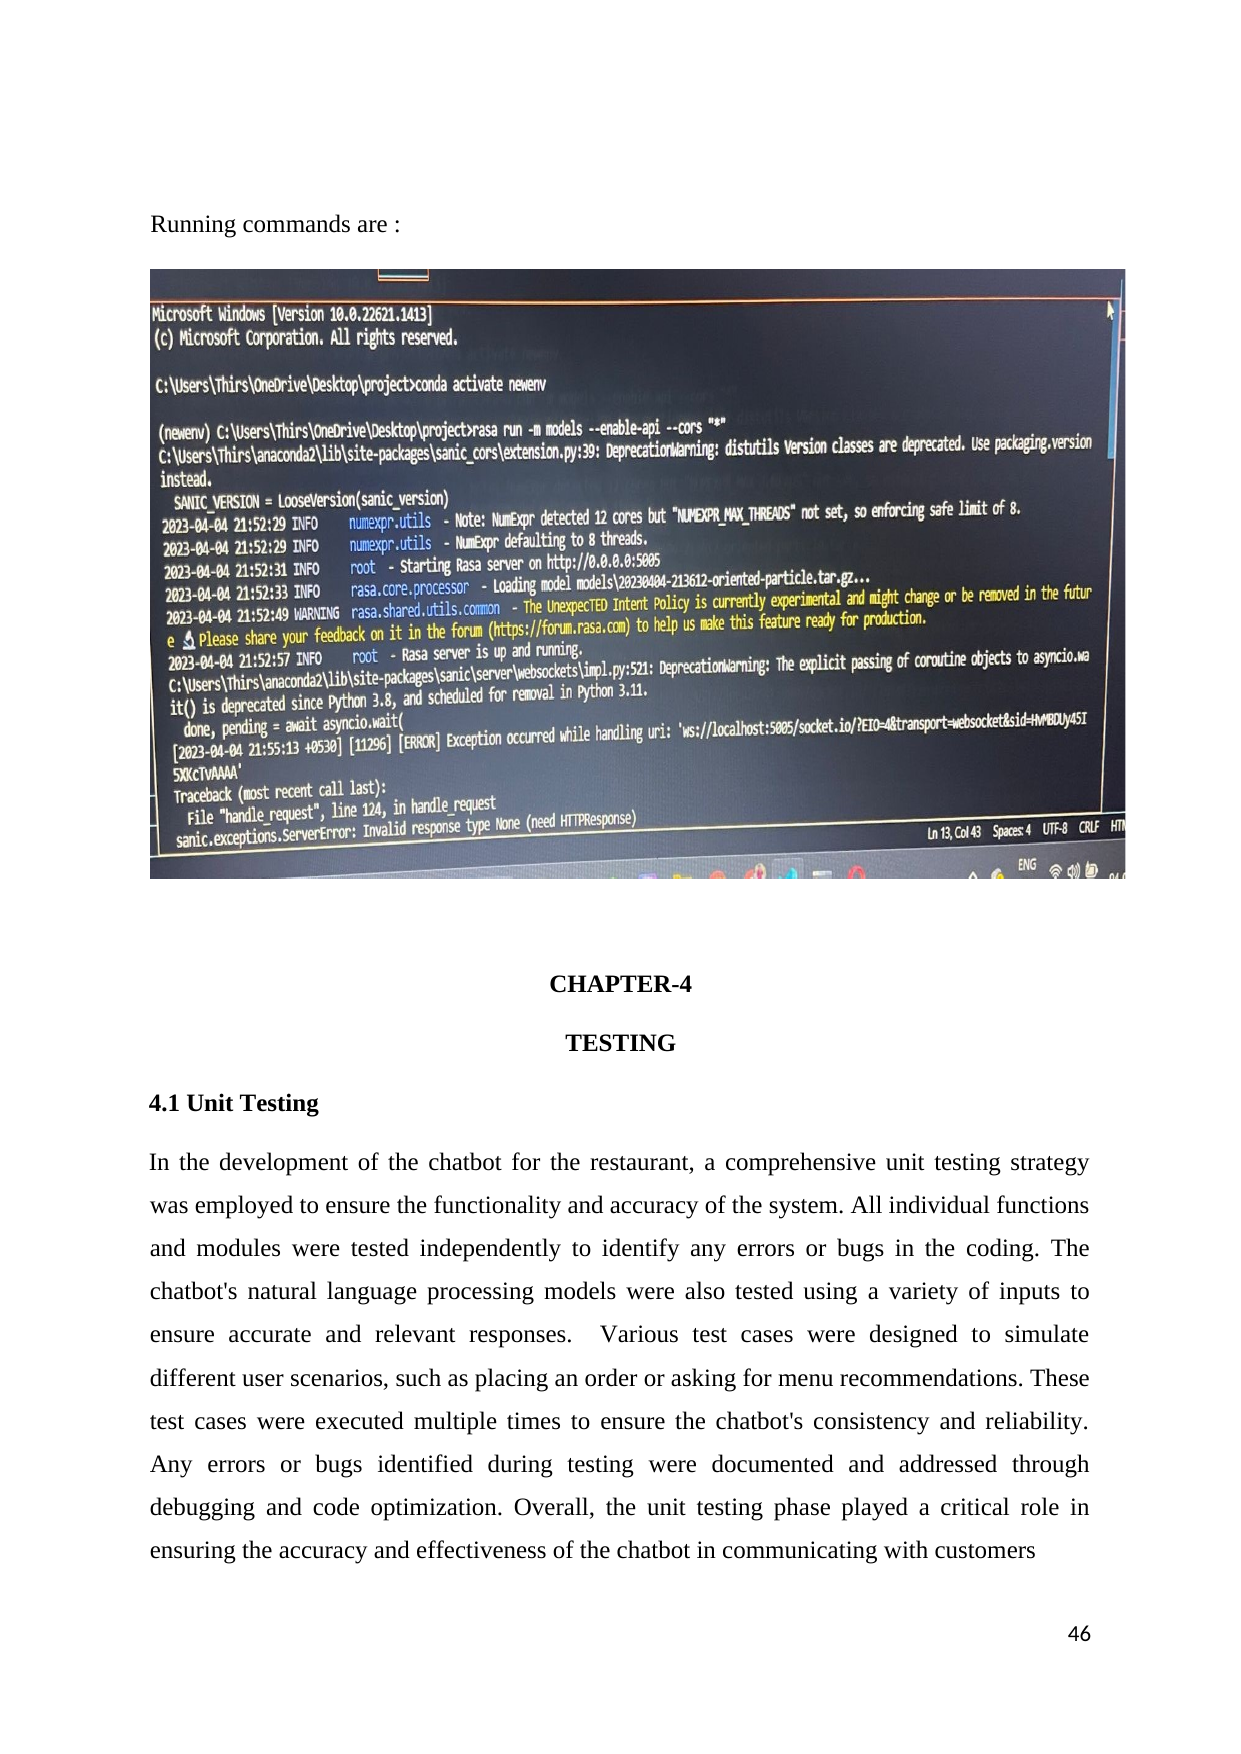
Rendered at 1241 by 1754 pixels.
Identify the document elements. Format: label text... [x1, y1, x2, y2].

text Running commands are : [150, 209, 556, 238]
subtitle CHAPTER-4 [191, 969, 1051, 997]
text In the development of the chatbot for the restaurant, a comprehensive unit testing strategy was employed to ensure the functionality and accuracy of the system. All individual functions and modules were tested independently to identify any errors or bugs in the coding. The chatbot's natural language processing models were also tested using a variety of inputs to ensure accurate and relevant responses. Various test cases were designed to simulate different user scenarios, such as placing an order or asking for menu recommendations. These test cases were executed multiple times to ensure the chatbot's consistency and reliability. Any errors or bugs identified during testing were documented and addressed through debugging and code optimization. Overall, the unit testing phase played a critical role in ensuring the accuracy and effectiveness of the chatbot in communicating with customers [148, 1147, 1091, 1564]
subtitle TESTING [191, 1028, 1051, 1057]
subtitle 4.1 Unit Testing [148, 1088, 1126, 1117]
picture [150, 269, 1126, 879]
